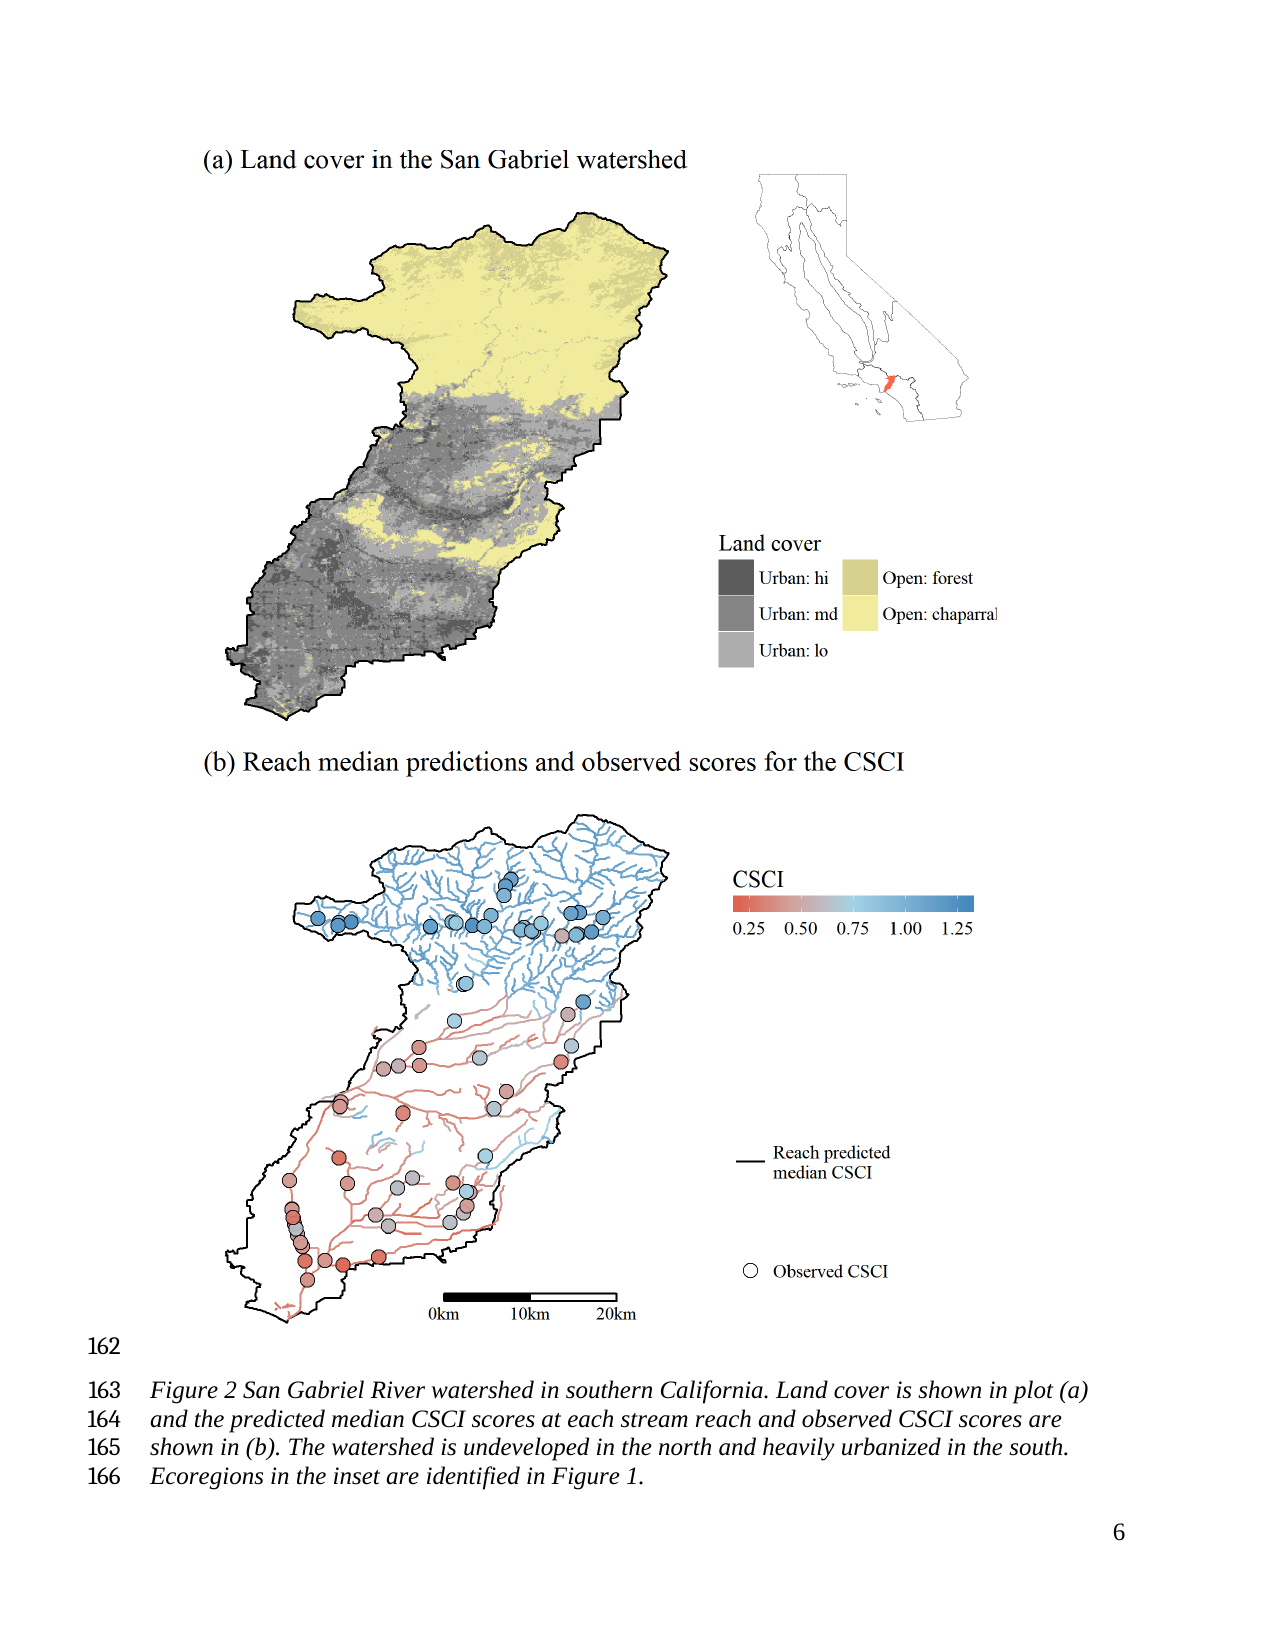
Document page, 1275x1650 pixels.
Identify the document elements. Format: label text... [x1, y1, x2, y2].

picture [168, 150, 997, 1354]
text Figure 2 San Gabriel River watershed in southern California. Land cover is shown in plot (a) and the predicted median CSCI scores at each stream reach and observed CSCI scores are shown in (b). The watershed is undeveloped in the north and heavily urbanized in the south. Ecoregions in the inset are identified in Figure 1. [150, 1375, 1125, 1490]
